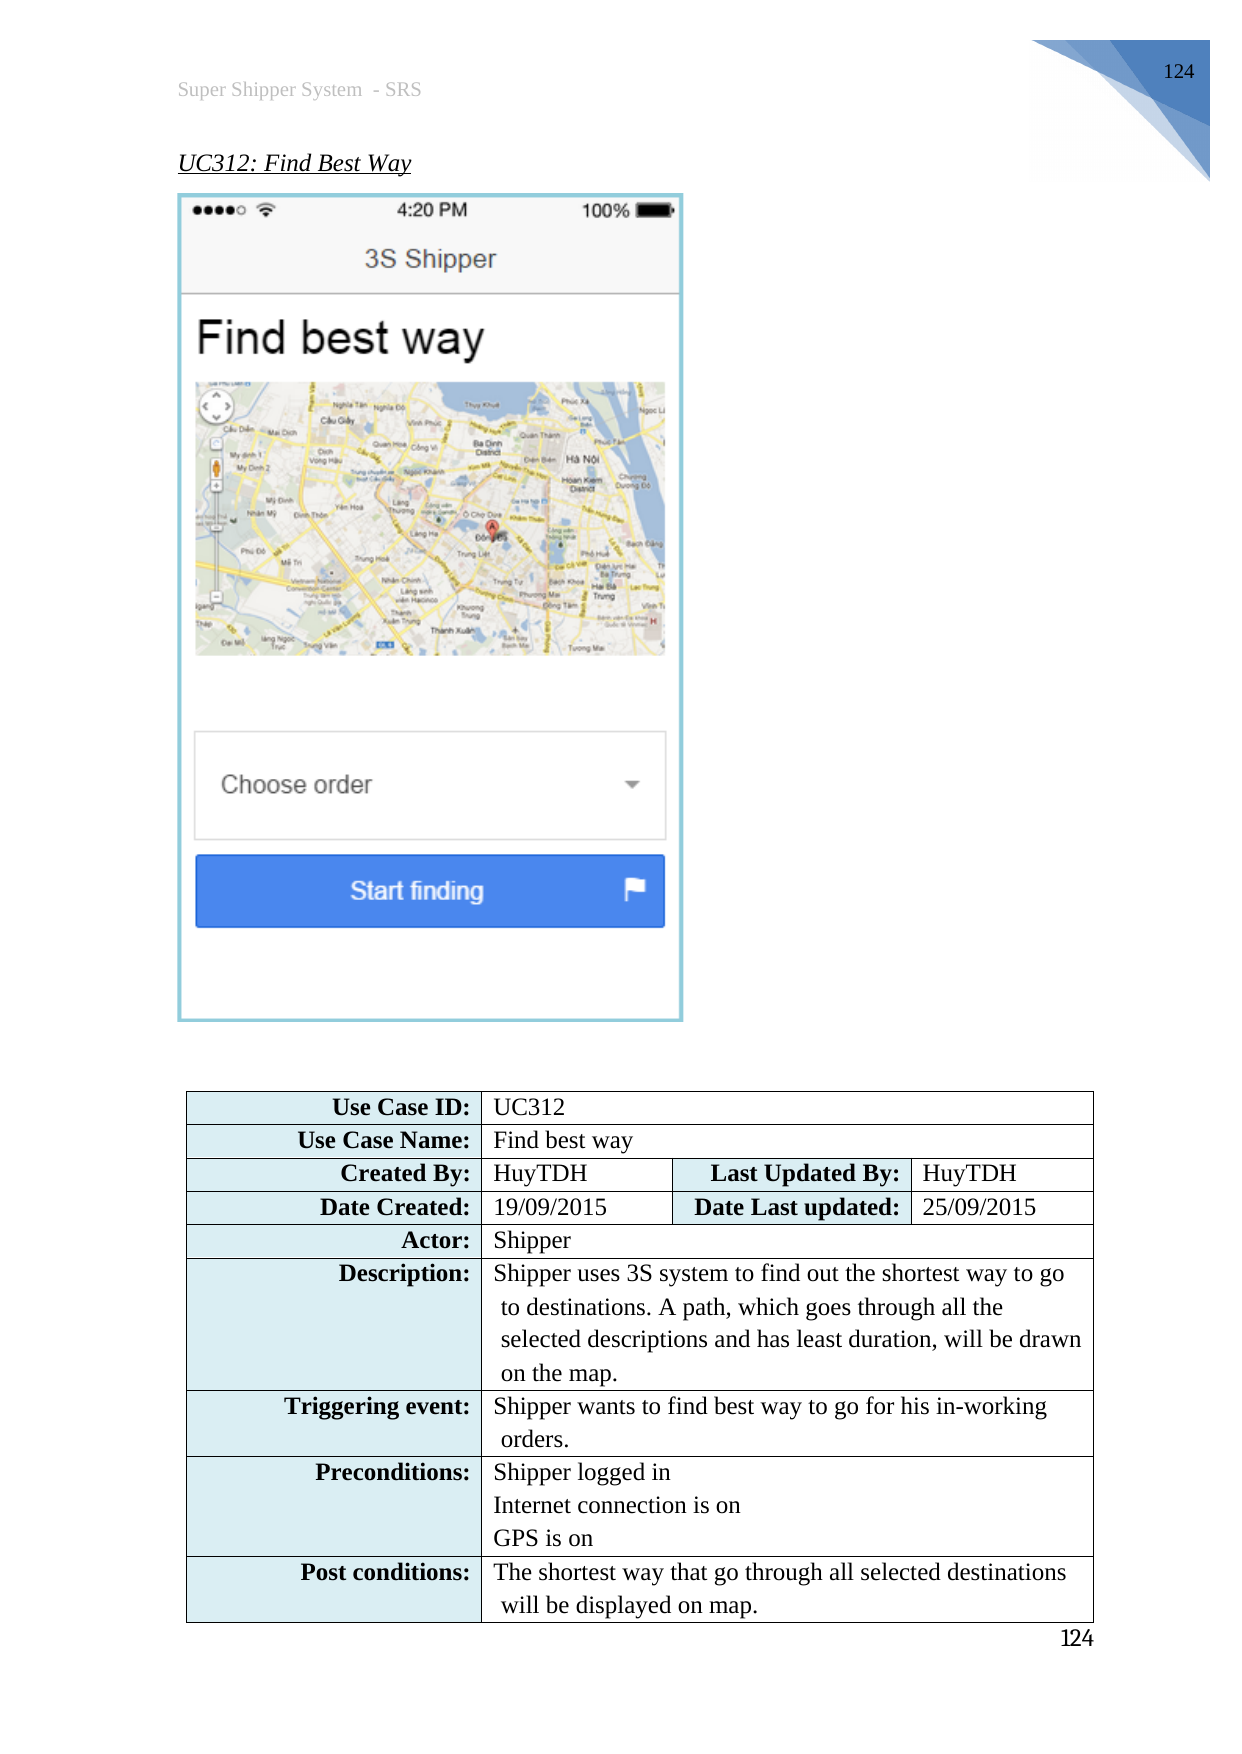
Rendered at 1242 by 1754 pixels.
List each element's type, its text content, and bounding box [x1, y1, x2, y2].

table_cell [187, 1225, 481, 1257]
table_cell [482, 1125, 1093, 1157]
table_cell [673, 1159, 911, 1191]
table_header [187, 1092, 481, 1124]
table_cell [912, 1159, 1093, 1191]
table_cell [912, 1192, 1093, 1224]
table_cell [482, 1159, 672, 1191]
picture [1029, 40, 1210, 182]
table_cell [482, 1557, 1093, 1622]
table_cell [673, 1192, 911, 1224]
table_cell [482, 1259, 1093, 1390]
picture [177, 193, 684, 1022]
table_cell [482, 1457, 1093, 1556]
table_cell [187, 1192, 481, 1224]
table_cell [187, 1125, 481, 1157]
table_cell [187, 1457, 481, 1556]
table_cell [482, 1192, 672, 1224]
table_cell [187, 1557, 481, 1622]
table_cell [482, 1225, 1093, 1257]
subtitle UC312: Find Best Way [177, 148, 1094, 176]
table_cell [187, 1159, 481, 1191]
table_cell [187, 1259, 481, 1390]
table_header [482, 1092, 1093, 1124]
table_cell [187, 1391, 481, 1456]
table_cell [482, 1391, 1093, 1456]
